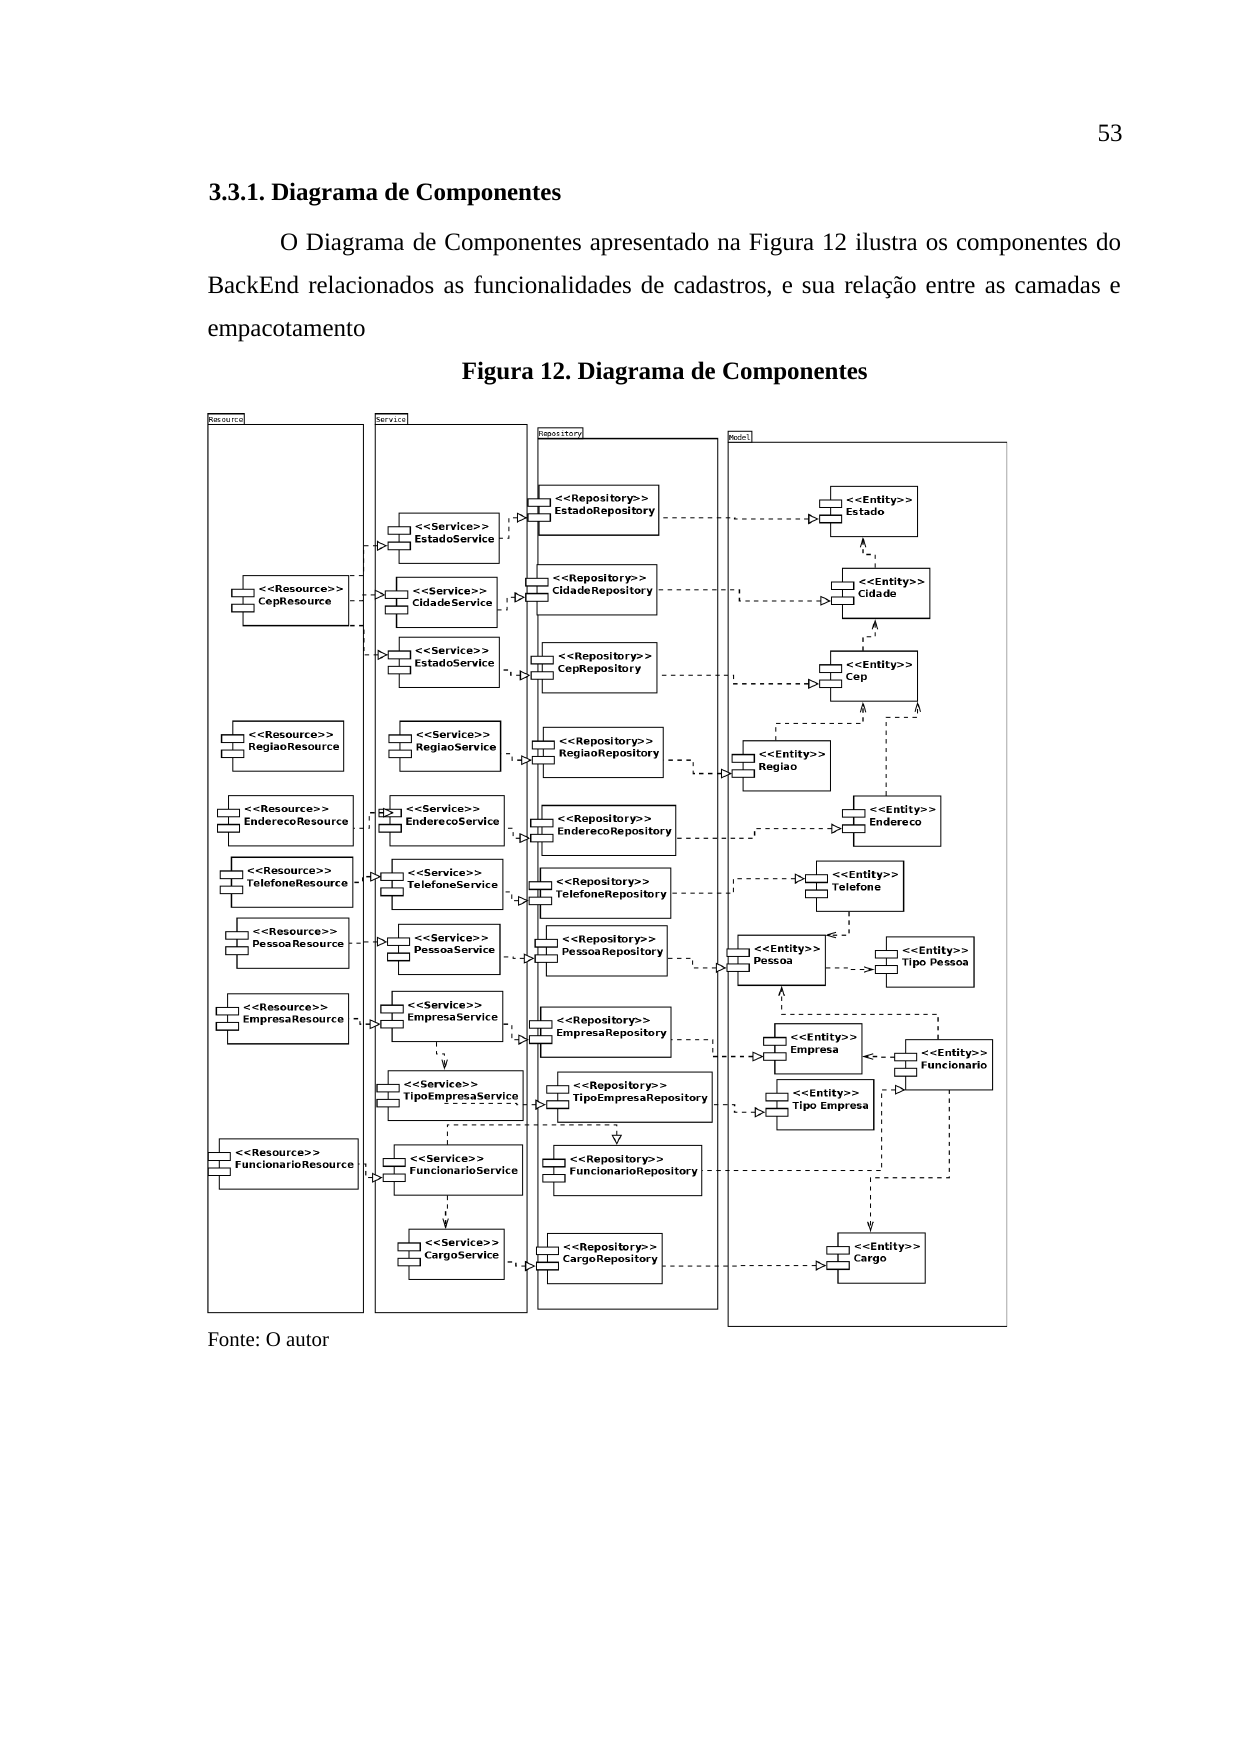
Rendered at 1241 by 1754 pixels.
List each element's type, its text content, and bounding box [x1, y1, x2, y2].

subtitle Diagrama de Componentes [208, 177, 1122, 206]
text Fonte: O autor [207, 1327, 1122, 1351]
picture [207, 413, 1008, 1327]
text Figura 12. Diagrama de Componentes [207, 356, 1122, 385]
text O Diagrama de Componentes apresentado na Figura 12 ilustra os componentes do BackEnd relacionados as funcionalidades de cadastros, e sua relação entre as camadas e empacotamento [207, 227, 1122, 342]
